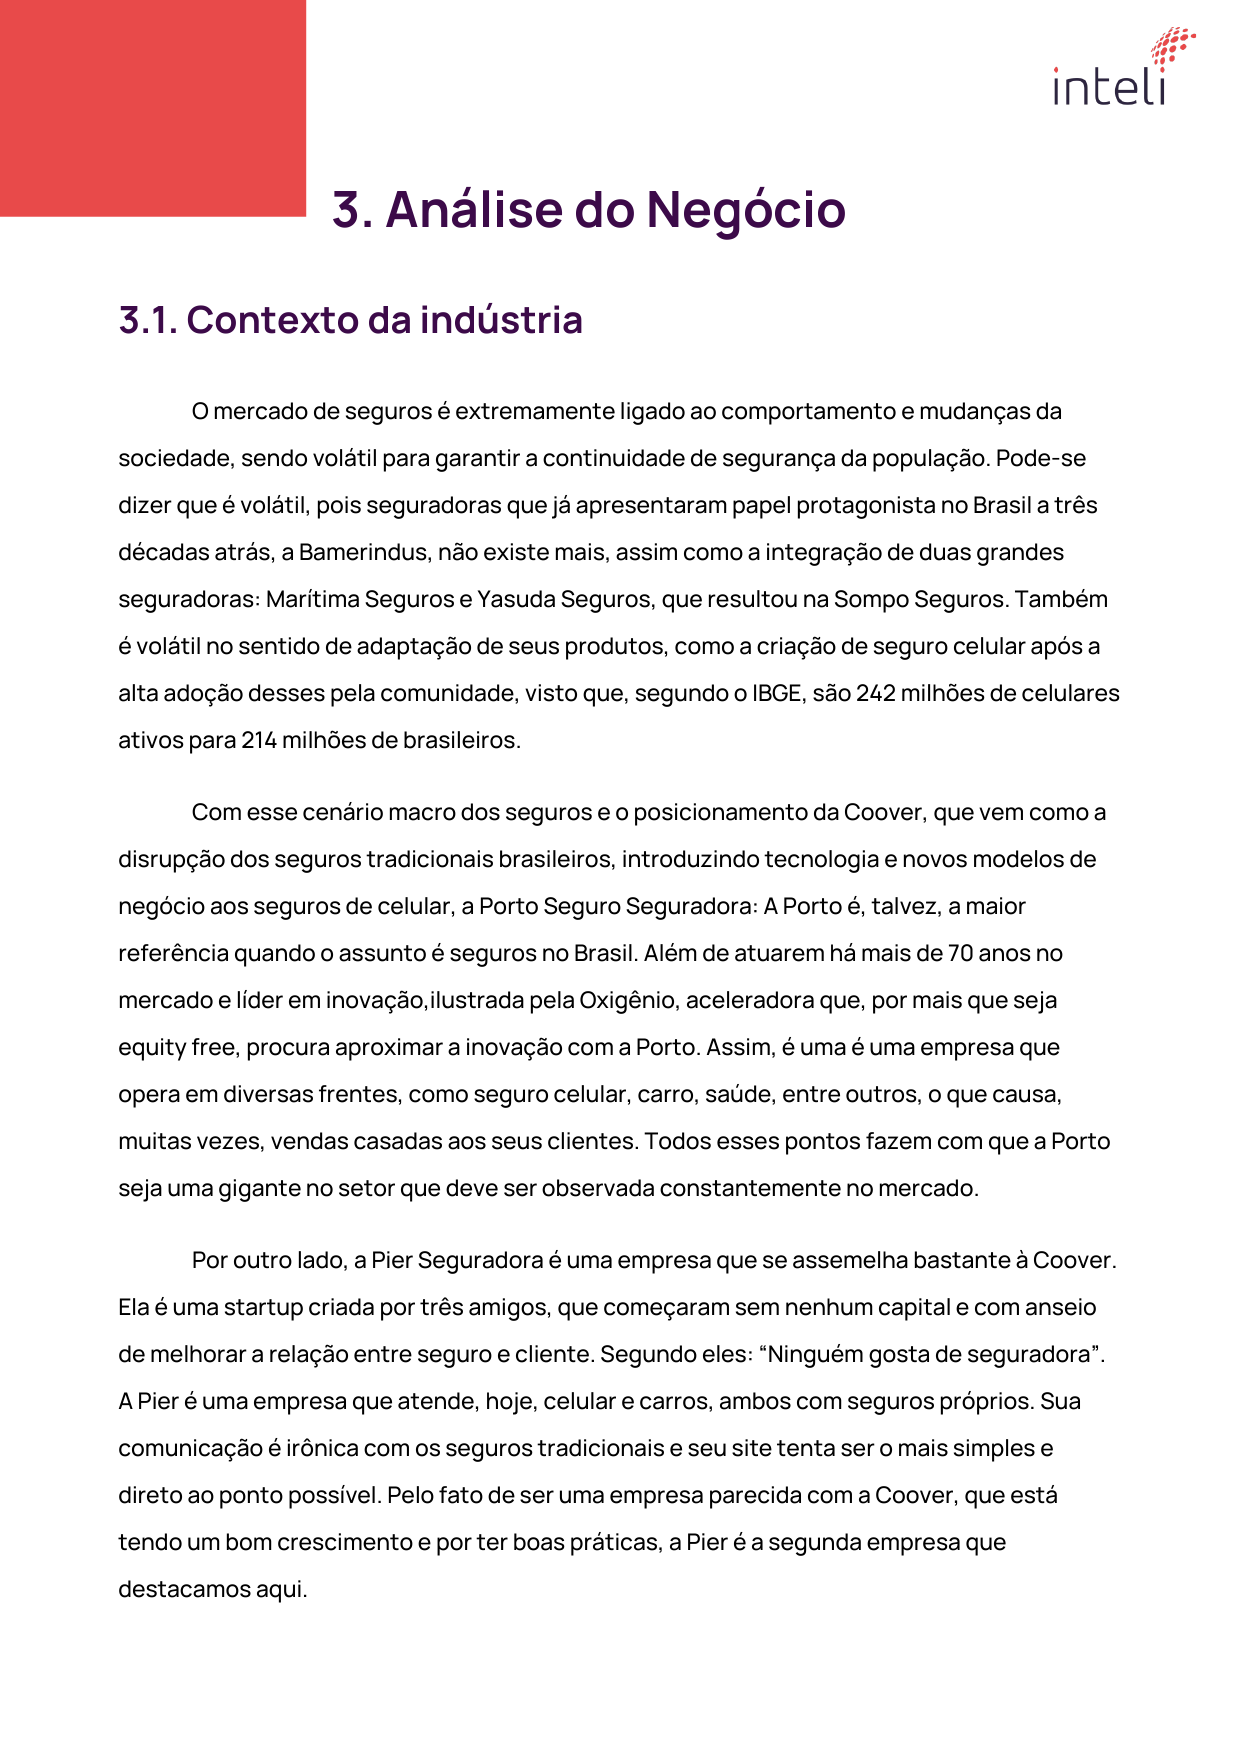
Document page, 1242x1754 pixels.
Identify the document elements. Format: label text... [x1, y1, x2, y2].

text Por outro lado, a Pier Seguradora é uma empresa que se assemelha bastante à Coover. Ela é uma startup criada por três amigos, que começaram sem nenhum capital e com anseio de melhorar a relação entre seguro e cliente. Segundo eles: “Ninguém gosta de seguradora”. A Pier é uma empresa que atende, hoje, celular e carros, ambos com seguros próprios. Sua comunicação é irônica com os seguros tradicionais e seu site tenta ser o mais simples e direto ao ponto possível. Pelo fato de ser uma empresa parecida com a Coover, que está tendo um bom crescimento e por ter boas práticas, a Pier é a segunda empresa que destacamos aqui. [118, 1244, 1123, 1604]
text Com esse cenário macro dos seguros e o posicionamento da Coover, que vem como a disrupção dos seguros tradicionais brasileiros, introduzindo tecnologia e novos modelos de negócio aos seguros de celular, a Porto Seguro Seguradora: A Porto é, talvez, a maior referência quando o assunto é seguros no Brasil. Além de atuarem há mais de 70 anos no mercado e líder em inovação,ilustrada pela Oxigênio, aceleradora que, por mais que seja equity free, procura aproximar a inovação com a Porto. Assim, é uma é uma empresa que opera em diversas frentes, como seguro celular, carro, saúde, entre outros, o que causa, muitas vezes, vendas casadas aos seus clientes. Todos esses pontos fazem com que a Porto seja uma gigante no setor que deve ser observada constantemente no mercado. [118, 796, 1123, 1203]
picture [0, 0, 307, 217]
subtitle 3. Análise do Negócio [118, 174, 1123, 242]
subtitle 3.1. Contexto da indústria [118, 293, 1123, 344]
picture [1054, 27, 1197, 105]
text O mercado de seguros é extremamente ligado ao comportamento e mudanças da sociedade, sendo volátil para garantir a continuidade de segurança da população. Pode-se dizer que é volátil, pois seguradoras que já apresentaram papel protagonista no Brasil a três décadas atrás, a Bamerindus, não existe mais, assim como a integração de duas grandes seguradoras: Marítima Seguros e Yasuda Seguros, que resultou na Sompo Seguros. Também é volátil no sentido de adaptação de seus produtos, como a criação de seguro celular após a alta adoção desses pela comunidade, visto que, segundo o IBGE, são 242 milhões de celulares ativos para 214 milhões de brasileiros. [118, 395, 1123, 755]
